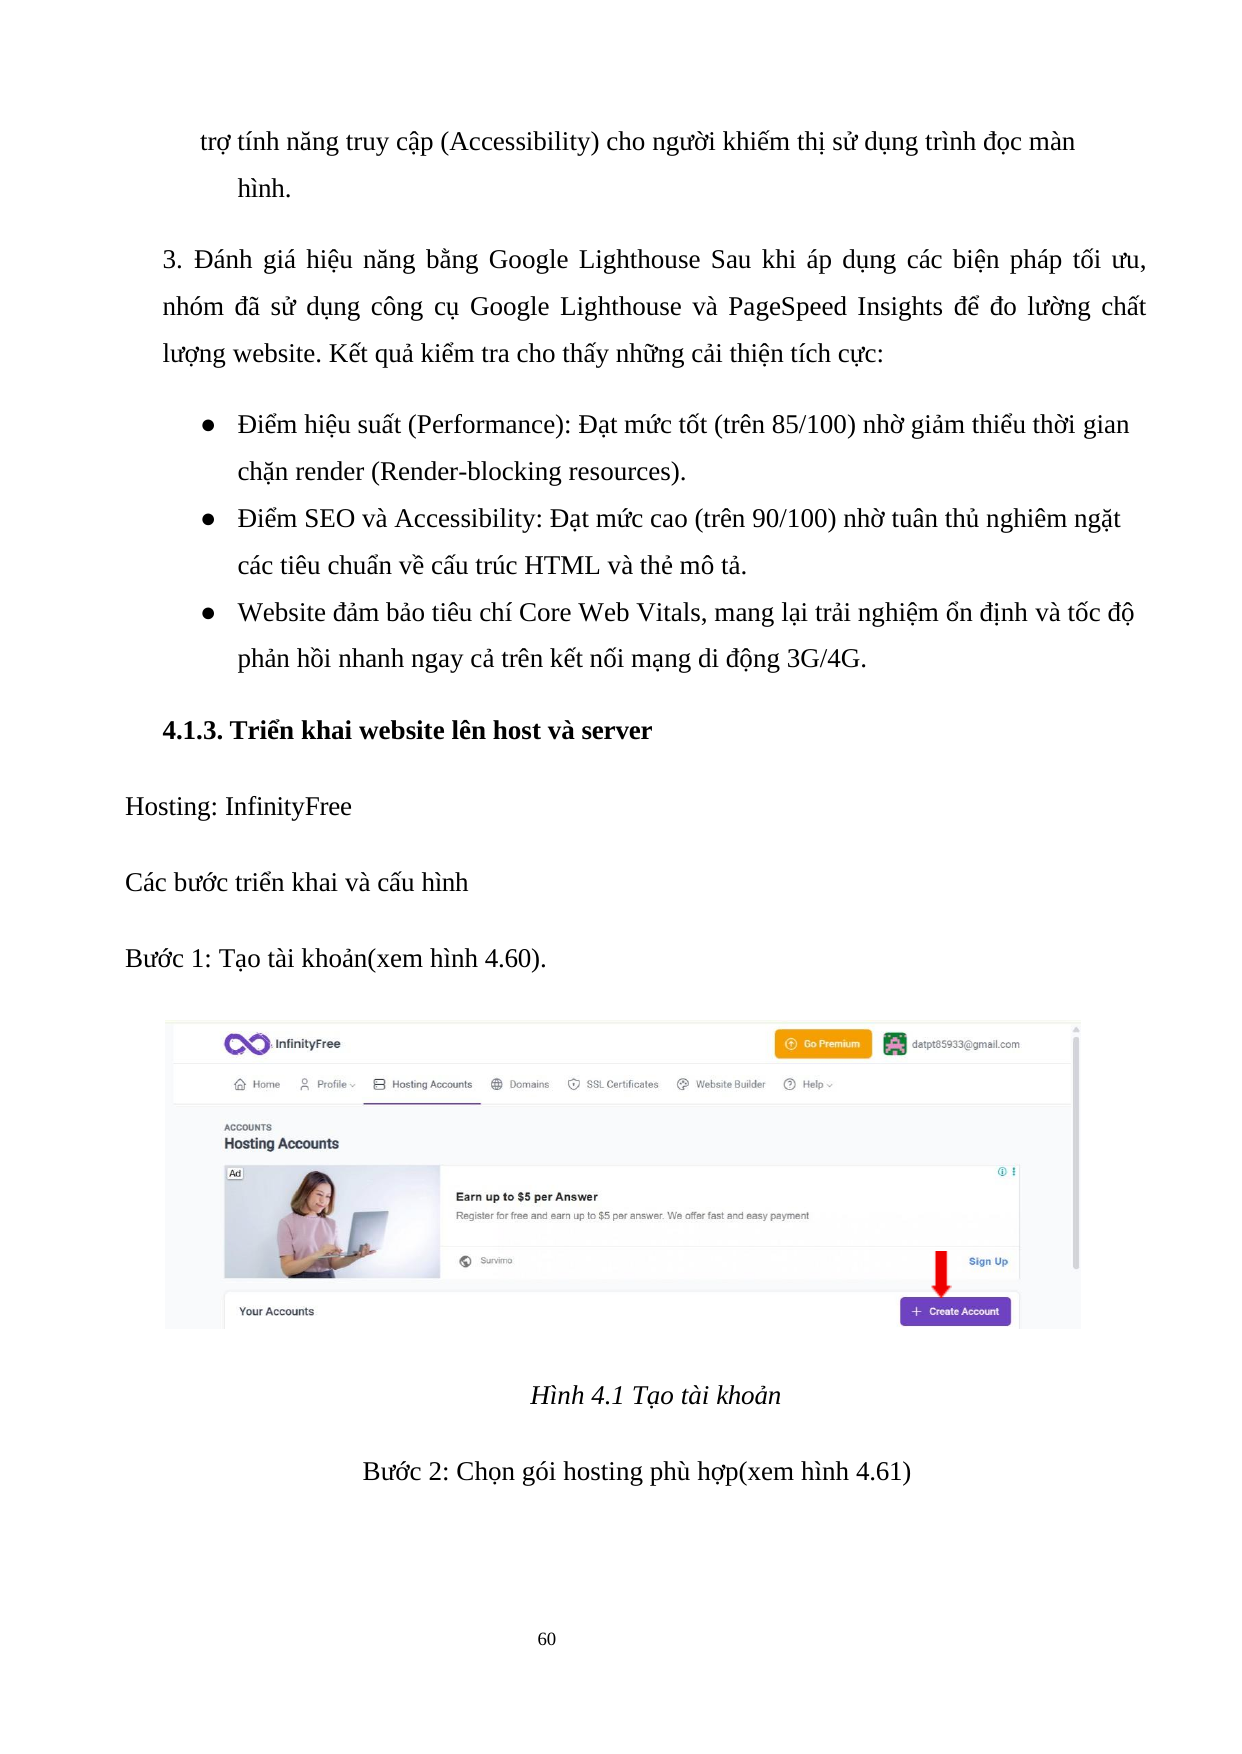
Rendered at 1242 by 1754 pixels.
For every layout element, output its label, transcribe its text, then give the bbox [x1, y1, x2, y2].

text Hosting: InfinityFree [125, 790, 1227, 821]
text trợ tính năng truy cập (Accessibility) cho người khiếm thị sử dụng trình đọc màn hình. [200, 125, 1141, 203]
text Bước 1: Tạo tài khoản(xem hình 4.60). [125, 942, 1227, 973]
list Website đảm bảo tiêu chí Core Web Vitals, mang lại trải nghiệm ổn định và tốc độ phản hồi nhanh ngay cả trên kết nối mạng di động 3G/4G. [200, 596, 1149, 673]
text Hình 4.1 Tạo tài khoản [148, 1379, 1164, 1410]
text Bước 2: Chọn gói hosting phù hợp(xem hình 4.61) [110, 1455, 1164, 1486]
text Các bước triển khai và cấu hình [125, 866, 1227, 897]
subtitle Triển khai website lên host và server [162, 714, 1227, 745]
picture [165, 1020, 1081, 1329]
list Điểm SEO và Accessibility: Đạt mức cao (trên 90/100) nhờ tuân thủ nghiêm ngặt các tiêu chuẩn về cấu trúc HTML và thẻ mô tả. [200, 502, 1148, 580]
list Đánh giá hiệu năng bằng Google Lighthouse Sau khi áp dụng các biện pháp tối ưu, nhóm đã sử dụng công cụ Google Lighthouse và PageSpeed Insights để đo lường chất lượng website. Kết quả kiểm tra cho thấy những cải thiện tích cực: [162, 243, 1148, 368]
list Điểm hiệu suất (Performance): Đạt mức tốt (trên 85/100) nhờ giảm thiểu thời gian chặn render (Render-blocking resources). [200, 408, 1148, 486]
